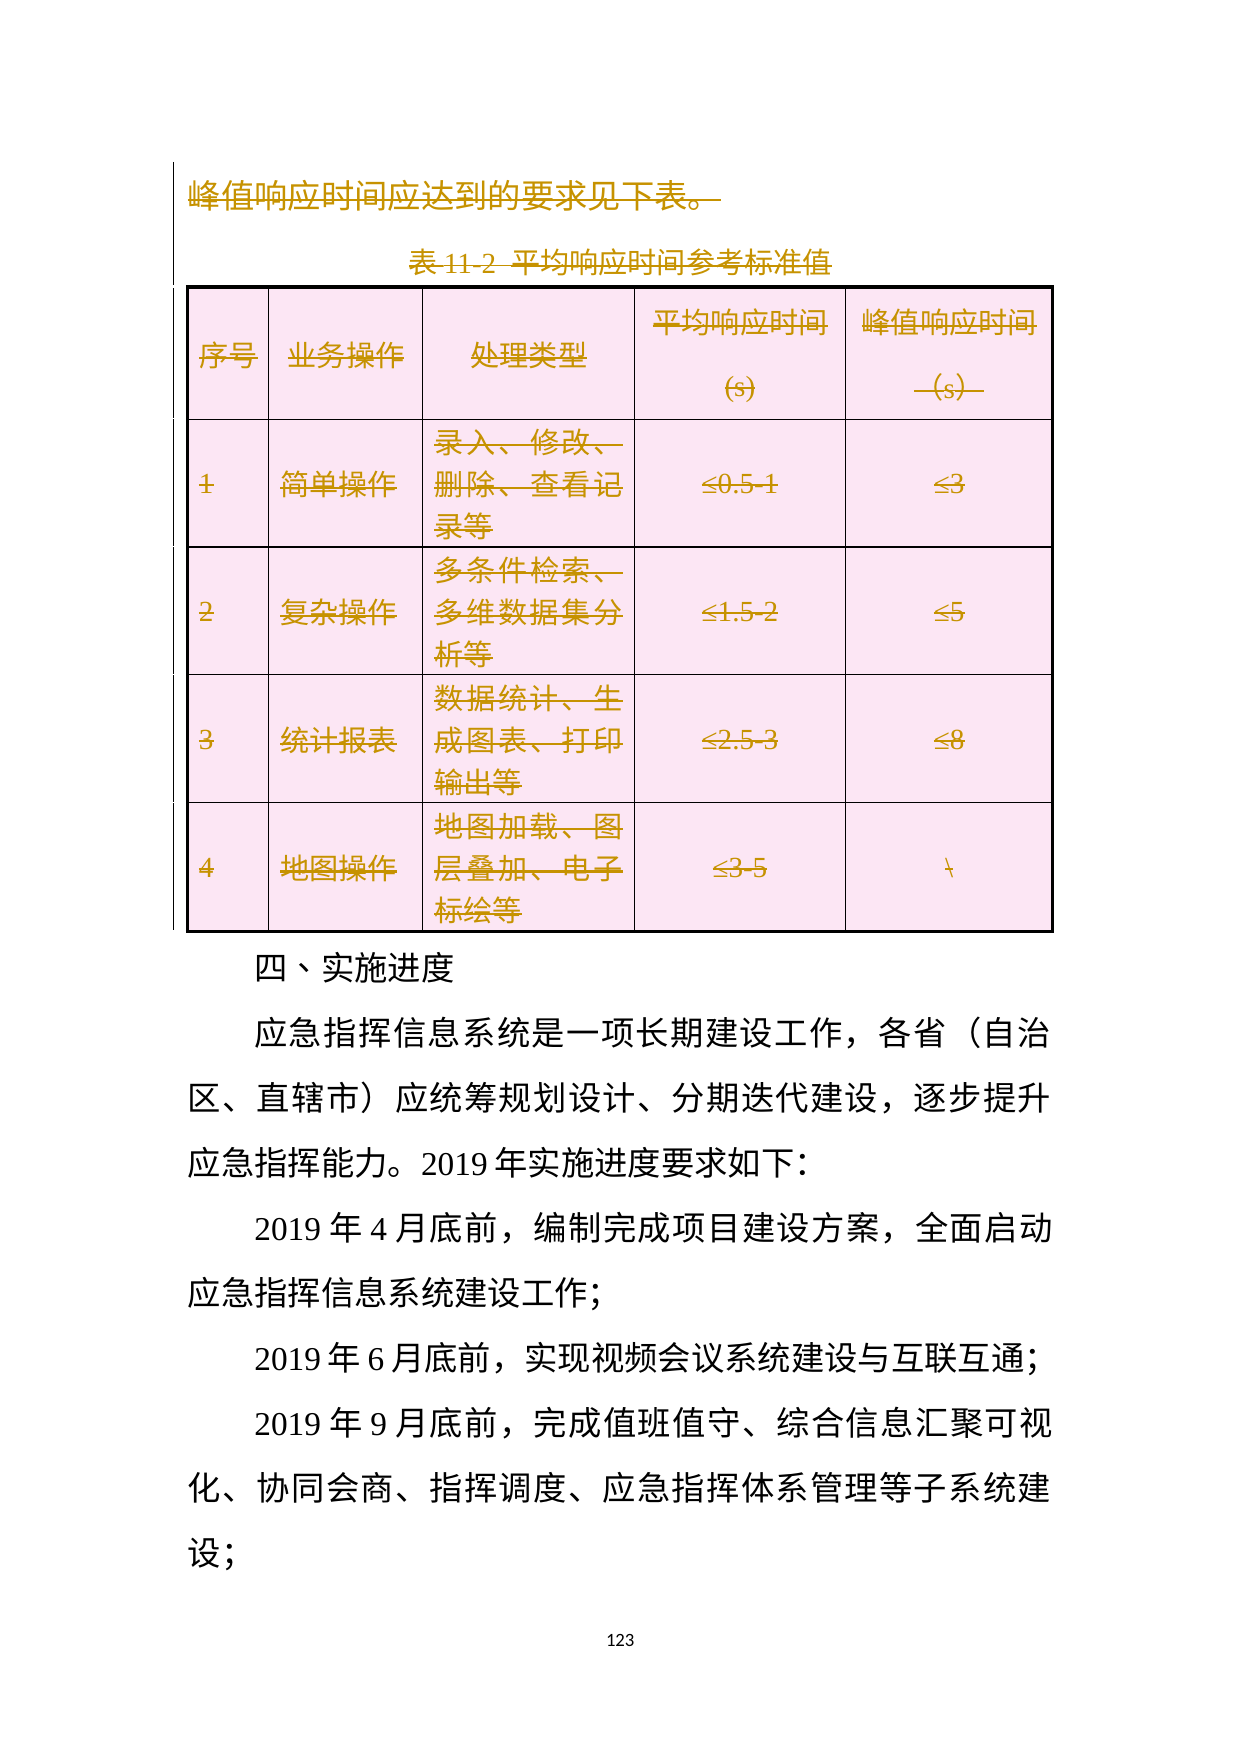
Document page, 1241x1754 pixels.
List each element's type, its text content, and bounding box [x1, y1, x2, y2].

text 应急指挥信息系统是一项长期建设工作，各省（自治区、直辖市）应统筹规划设计、分期迭代建设，逐步提升应急指挥能力。2019年实施进度要求如下： [187, 998, 1053, 1193]
text 2019年4月底前，编制完成项目建设方案，全面启动应急指挥信息系统建设工作； [187, 1193, 1053, 1323]
text 2019年6月底前，实现视频会议系统建设与互联互通； [187, 1323, 1053, 1388]
subtitle 四、实施进度 [254, 933, 1053, 998]
text 2019年9月底前，完成值班值守、综合信息汇聚可视化、协同会商、指挥调度、应急指挥体系管理等子系统建设； [187, 1388, 1053, 1583]
